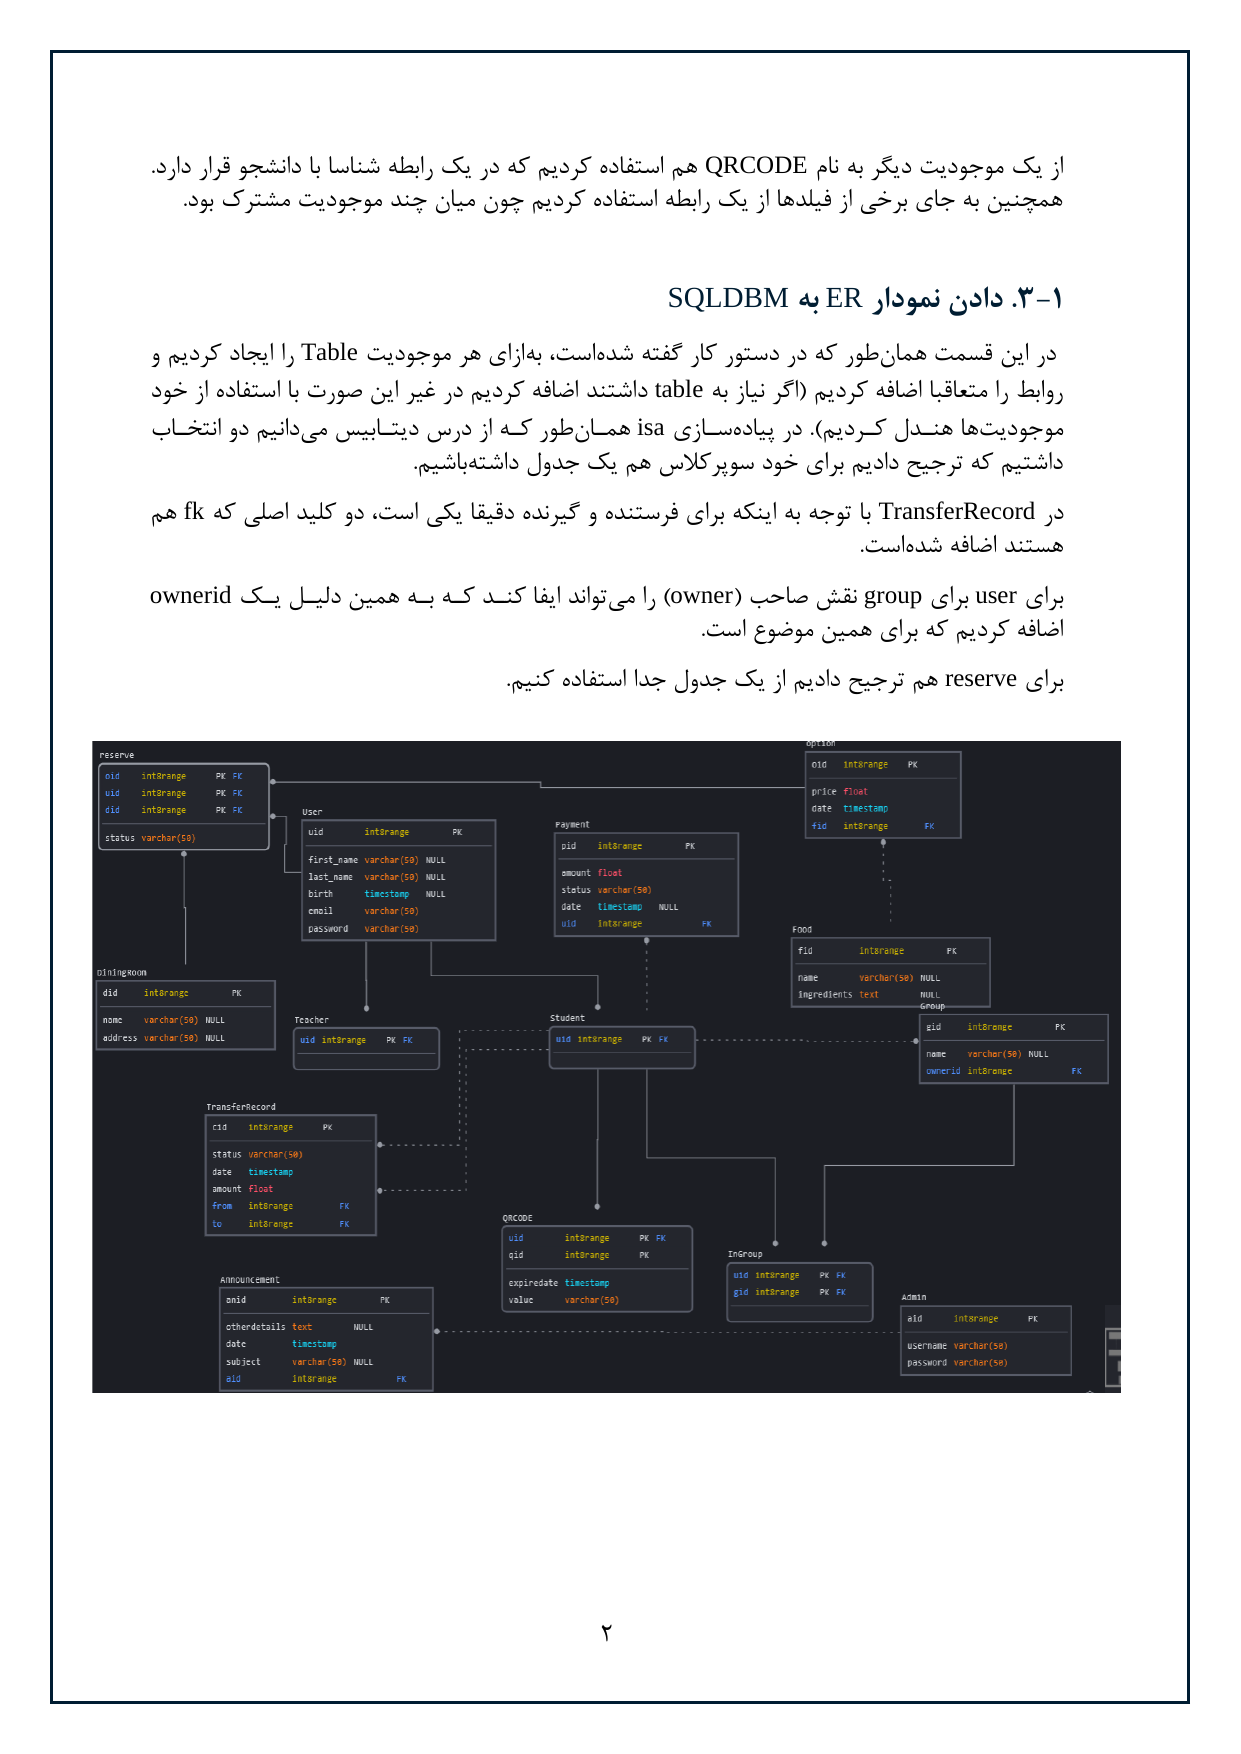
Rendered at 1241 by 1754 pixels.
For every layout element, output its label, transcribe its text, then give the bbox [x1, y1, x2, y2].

text برای reserve هم ترجیح دادیم از یک جدول جدا استفاده کنیم. [150, 663, 1063, 697]
text در این قسمت همان‌طور که در دستور کار گفته شده‌است، به‌ازای هر موجودیت Table را ایجاد کردیم و روابط را متعاقبا اضافه کردیم (اگر نیاز به table داشتند اضافه کردیم در غیر این صورت با استفاده از خود موجودیت‌ها هندل کردیم). در پیاده‌سازی isa همان‌طور که از درس دیتابیس می‌دانیم دو انتخاب داشتیم که ترجیح دادیم برای خود سوپرکلاس هم یک جدول داشته‌باشیم. [150, 337, 1063, 479]
text از یک موجودیت دیگر به نام QRCODE هم استفاده کردیم که در یک رابطه شناسا با دانشجو قرار دارد. همچنین به جای برخی از فیلدها از یک رابطه استفاده کردیم چون میان چند موجودیت مشترک بود. [150, 150, 1063, 217]
text 3-۱. دادن نمودار ER به SQLDBM [150, 280, 1063, 318]
picture [92, 741, 1121, 1393]
text برای user برای group نقش صاحب (owner) را می‌تواند ایفا کند که به همین دلیل یک ownerid اضافه کردیم که برای همین موضوع است. [150, 580, 1063, 647]
text در TransferRecord با توجه به اینکه برای فرستنده و گیرنده دقیقا یکی است، دو کلید اصلی که fk هم هستند اضافه شده‌است. [150, 496, 1063, 563]
